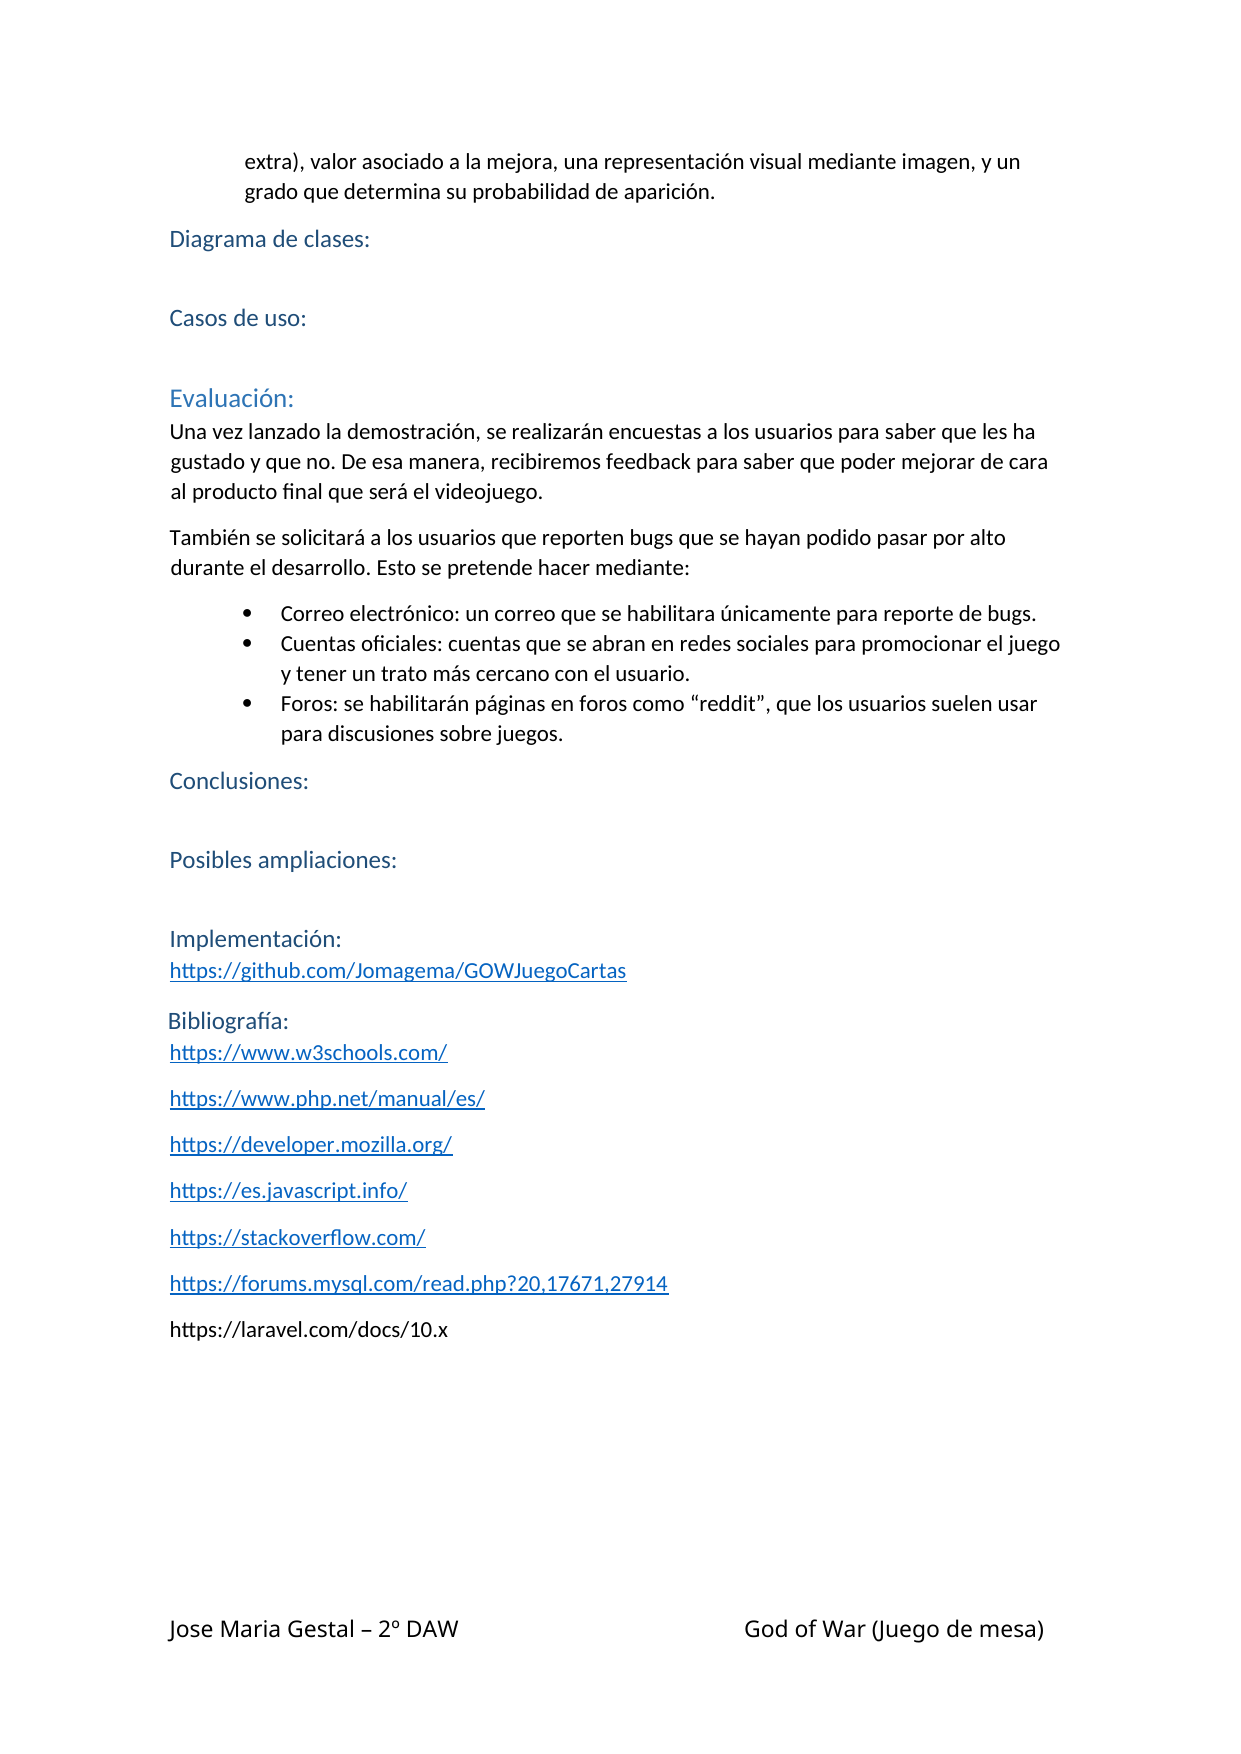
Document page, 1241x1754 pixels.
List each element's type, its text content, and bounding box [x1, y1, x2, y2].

text https://github.com/Jomagema/GOWJuegoCartas [169, 956, 1141, 984]
text https://developer.mozilla.org/ [169, 1130, 1062, 1158]
subtitle Diagrama de clases: [169, 223, 1062, 254]
list Foros: se habilitarán páginas en foros como “reddit”, que los usuarios suelen usar para discusiones sobre juegos. [243, 689, 1062, 747]
subtitle Conclusiones: [169, 765, 1062, 796]
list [207, 147, 1062, 205]
text También se solicitará a los usuarios que reporten bugs que se hayan podido pasar por alto durante el desarrollo. Esto se pretende hacer mediante: [169, 523, 1062, 581]
text Una vez lanzado la demostración, se realizarán encuestas a los usuarios para saber que les ha gustado y que no. De esa manera, recibiremos feedback para saber que poder mejorar de cara al producto final que será el videojuego. [169, 417, 1062, 505]
list Cuentas oficiales: cuentas que se abran en redes sociales para promocionar el juego y tener un trato más cercano con el usuario. [243, 629, 1062, 687]
subtitle Posibles ampliaciones: [169, 844, 1062, 875]
subtitle Evaluación: [169, 381, 1062, 414]
subtitle Bibliografía: [168, 1005, 1062, 1036]
subtitle Implementación: [169, 923, 1062, 954]
text https://forums.mysql.com/read.php?20,17671,27914 [169, 1269, 1062, 1297]
text https://stackoverflow.com/ [169, 1223, 1062, 1251]
subtitle Casos de uso: [169, 302, 1062, 333]
text https://laravel.com/docs/10.x [169, 1315, 1062, 1343]
text https://www.php.net/manual/es/ [169, 1084, 1062, 1112]
text https://es.javascript.info/ [169, 1177, 1062, 1205]
text https://www.w3schools.com/ [169, 1038, 1062, 1066]
list Correo electrónico: un correo que se habilitara únicamente para reporte de bugs. [243, 599, 1062, 627]
